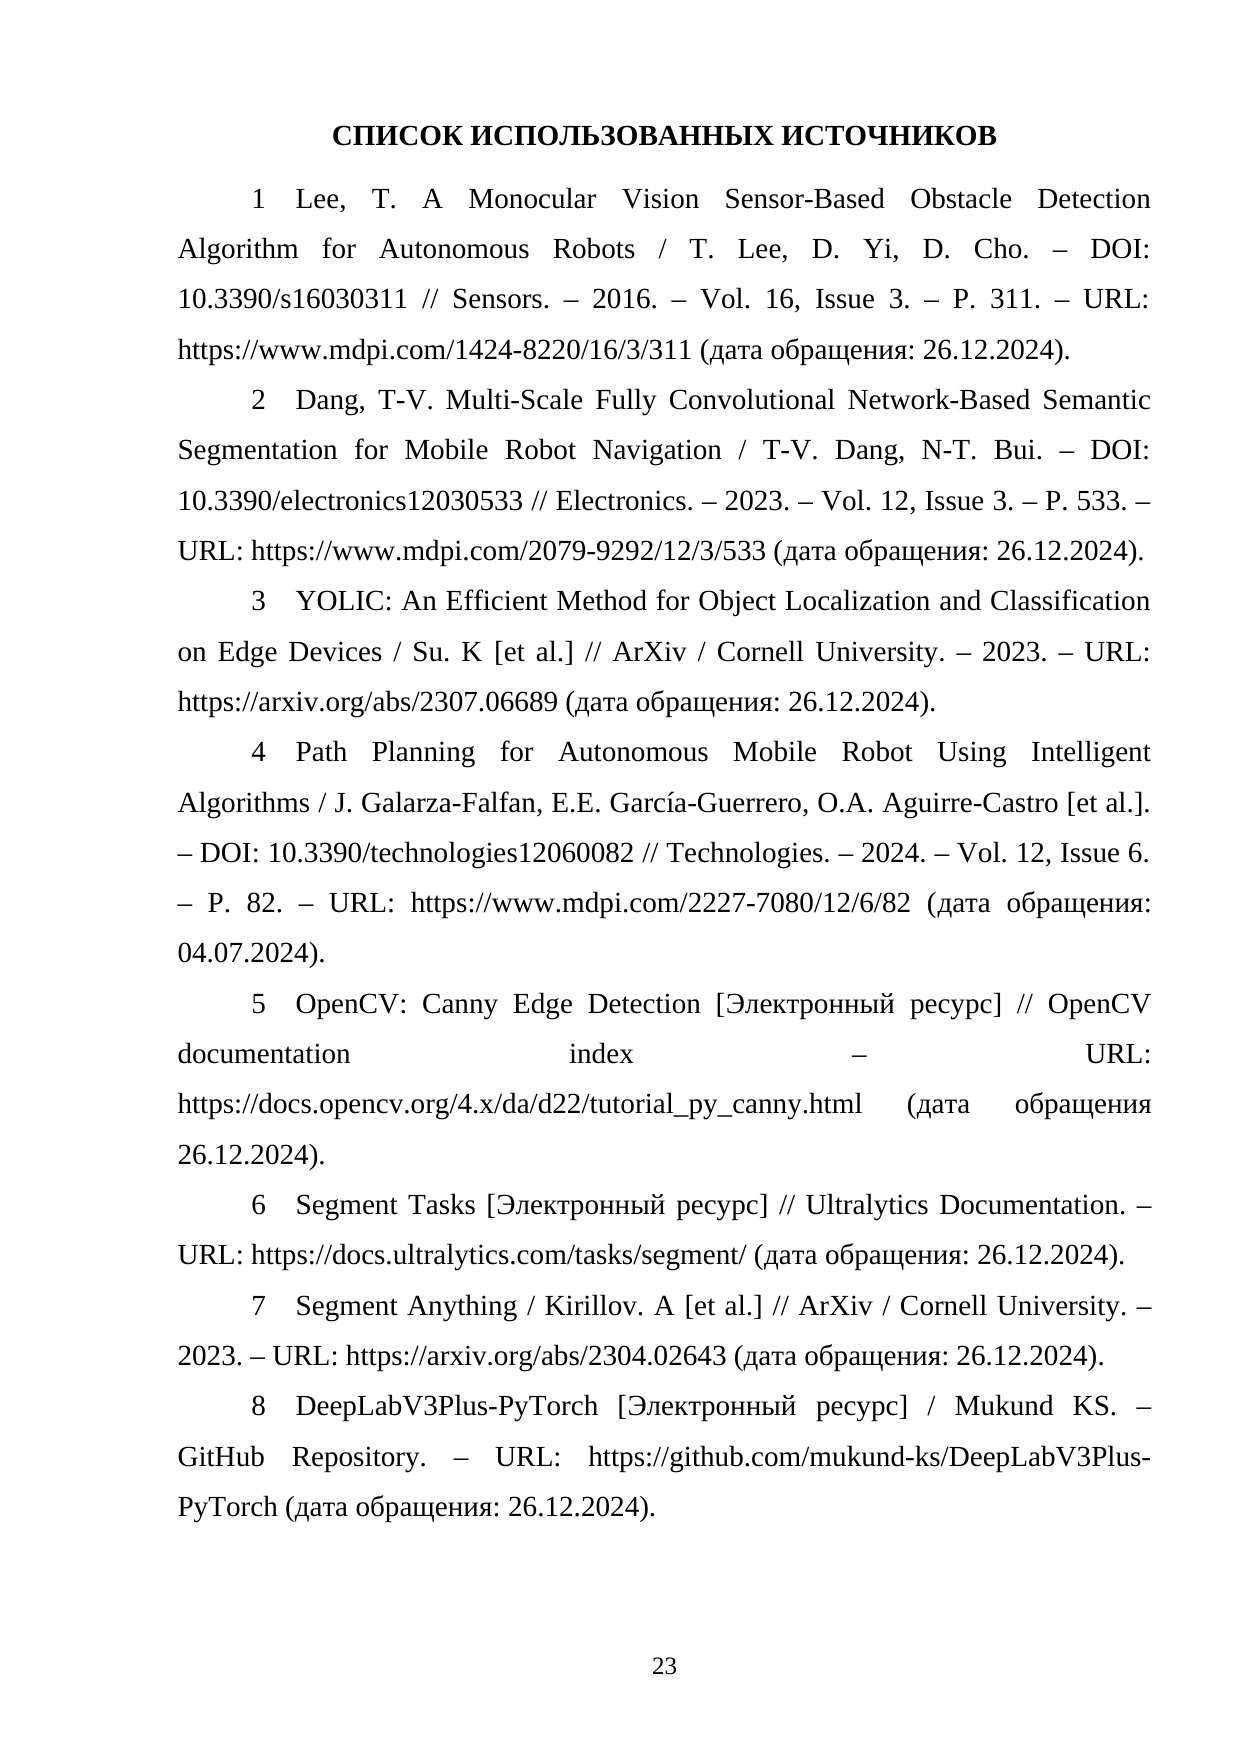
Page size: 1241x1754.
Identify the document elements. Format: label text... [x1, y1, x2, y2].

text YOLIC: An Efficient Method for Object Localization and Classification on Edge Devices / Su. K [et al.] // ArXiv / Cornell University. – 2023. – URL: https://arxiv.org/abs/2307.06689 (дата обращения: 26.12.2024). [177, 583, 1152, 718]
text Dang, T-V. Multi-Scale Fully Convolutional Network-Based Semantic Segmentation for Mobile Robot Navigation / T-V. Dang, N-T. Bui. – DOI: 10.3390/electronics12030533 // Electronics. – 2023. – Vol. 12, Issue 3. – P. 533. – URL: https://www.mdpi.com/2079-9292/12/3/533 (дата обращения: 26.12.2024). [177, 382, 1152, 567]
text Segment Anything / Kirillov. A [et al.] // ArXiv / Cornell University. – 2023. – URL: https://arxiv.org/abs/2304.02643 (дата обращения: 26.12.2024). [177, 1288, 1152, 1372]
text Lee, T. A Monocular Vision Sensor-Based Obstacle Detection Algorithm for Autonomous Robots / T. Lee, D. Yi, D. Cho. – DOI: 10.3390/s16030311 // Sensors. – 2016. – Vol. 16, Issue 3. – P. 311. – URL: https://www.mdpi.com/1424-8220/16/3/311 (дата обращения: 26.12.2024). [177, 181, 1152, 365]
text OpenCV: Canny Edge Detection [Электронный ресурс] // OpenCV documentation index – URL: https://docs.opencv.org/4.x/da/d22/tutorial_py_canny.html (дата обращения 26.12.2024). [177, 986, 1152, 1170]
text Segment Tasks [Электронный ресурс] // Ultralytics Documentation. – URL: https://docs.ultralytics.com/tasks/segment/ (дата обращения: 26.12.2024). [177, 1187, 1152, 1271]
text Path Planning for Autonomous Mobile Robot Using Intelligent Algorithms / J. Galarza-Falfan, E.E. García-Guerrero, O.A. Aguirre-Castro [et al.]. – DOI: 10.3390/technologies12060082 // Technologies. – 2024. – Vol. 12, Issue 6. – P. 82. – URL: https://www.mdpi.com/2227-7080/12/6/82 (дата обращения: 04.07.2024). [177, 734, 1152, 969]
text DeepLabV3Plus-PyTorch [Электронный ресурс] / Mukund KS. – GitHub Repository. – URL: https://github.com/mukund-ks/DeepLabV3Plus-PyTorch (дата обращения: 26.12.2024). [177, 1388, 1152, 1523]
text СПИСОК ИСПОЛЬЗОВАННЫХ ИСТОЧНИКОВ [177, 118, 1152, 152]
